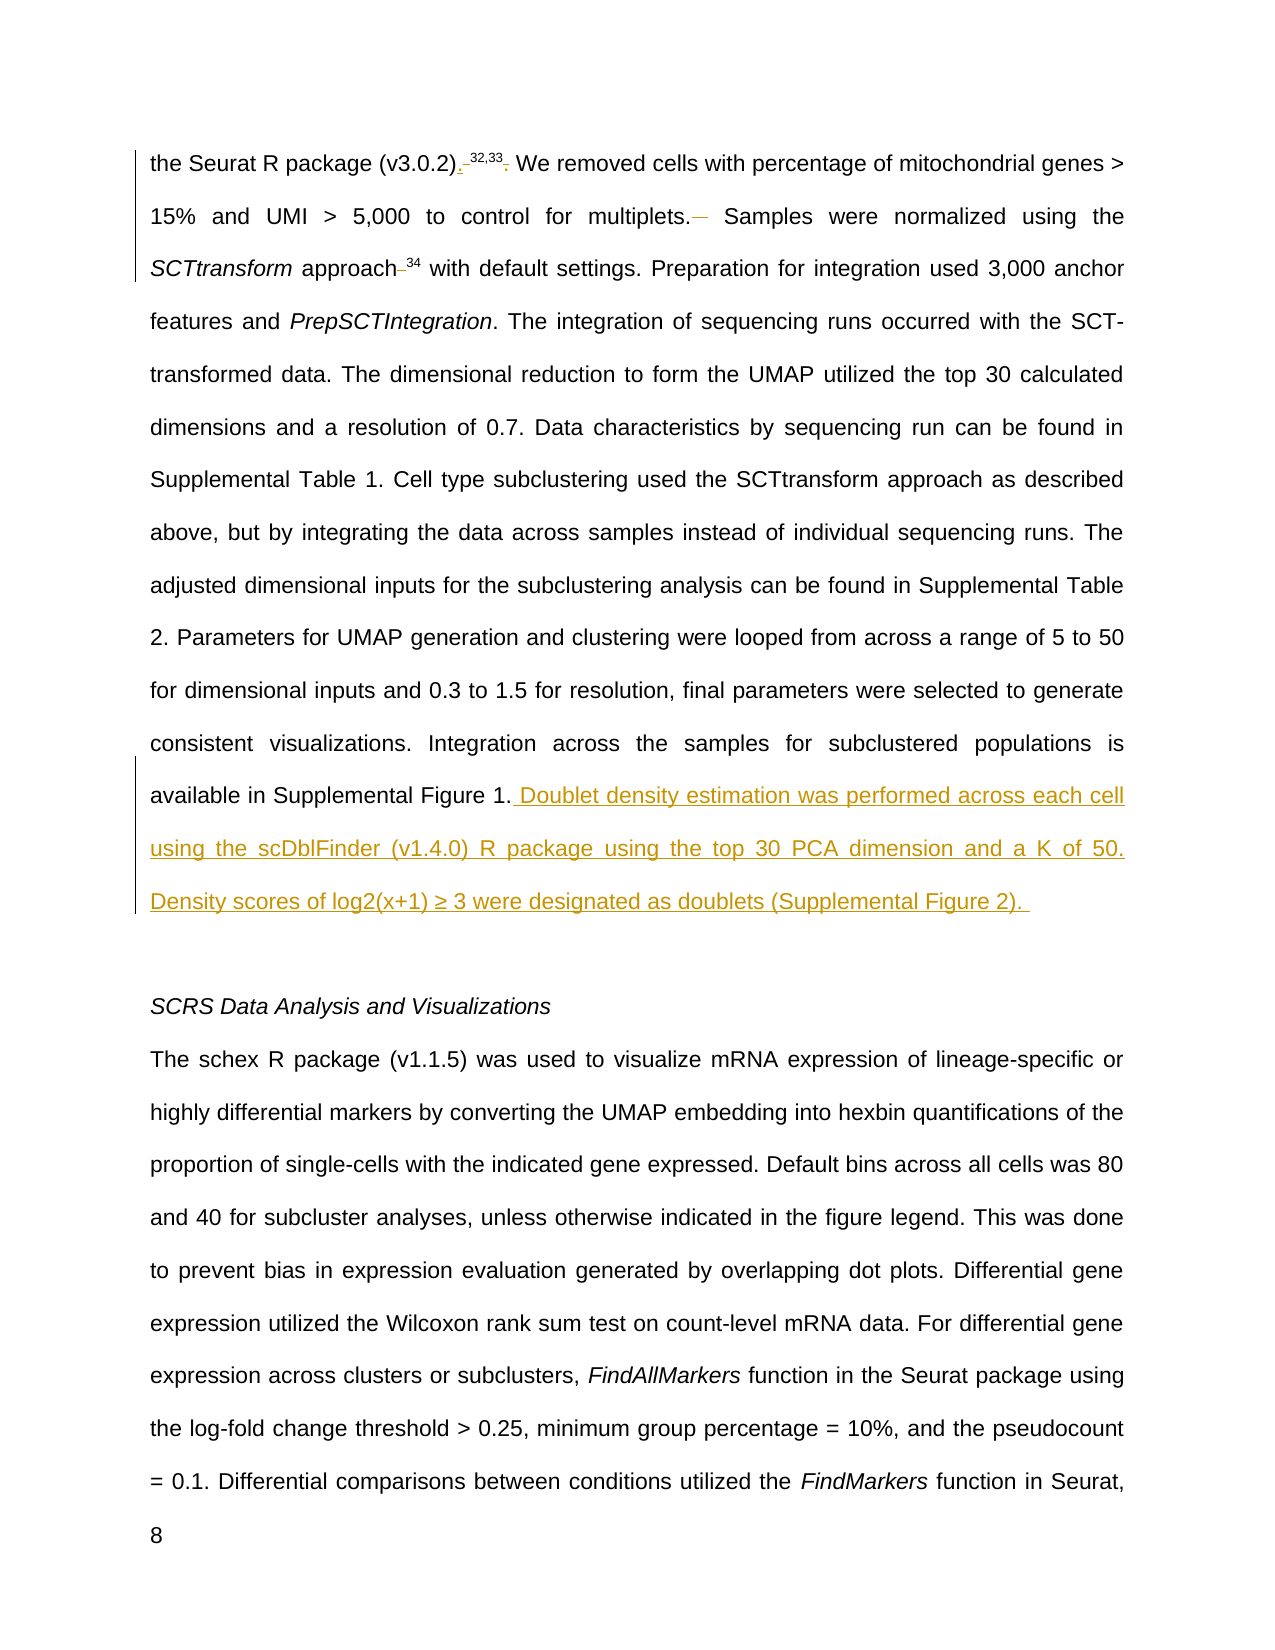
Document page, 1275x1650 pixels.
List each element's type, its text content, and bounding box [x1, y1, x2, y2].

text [150, 1046, 1125, 1494]
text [150, 150, 1125, 858]
text SCRS Data Analysis and Visualizations [150, 993, 1125, 1020]
